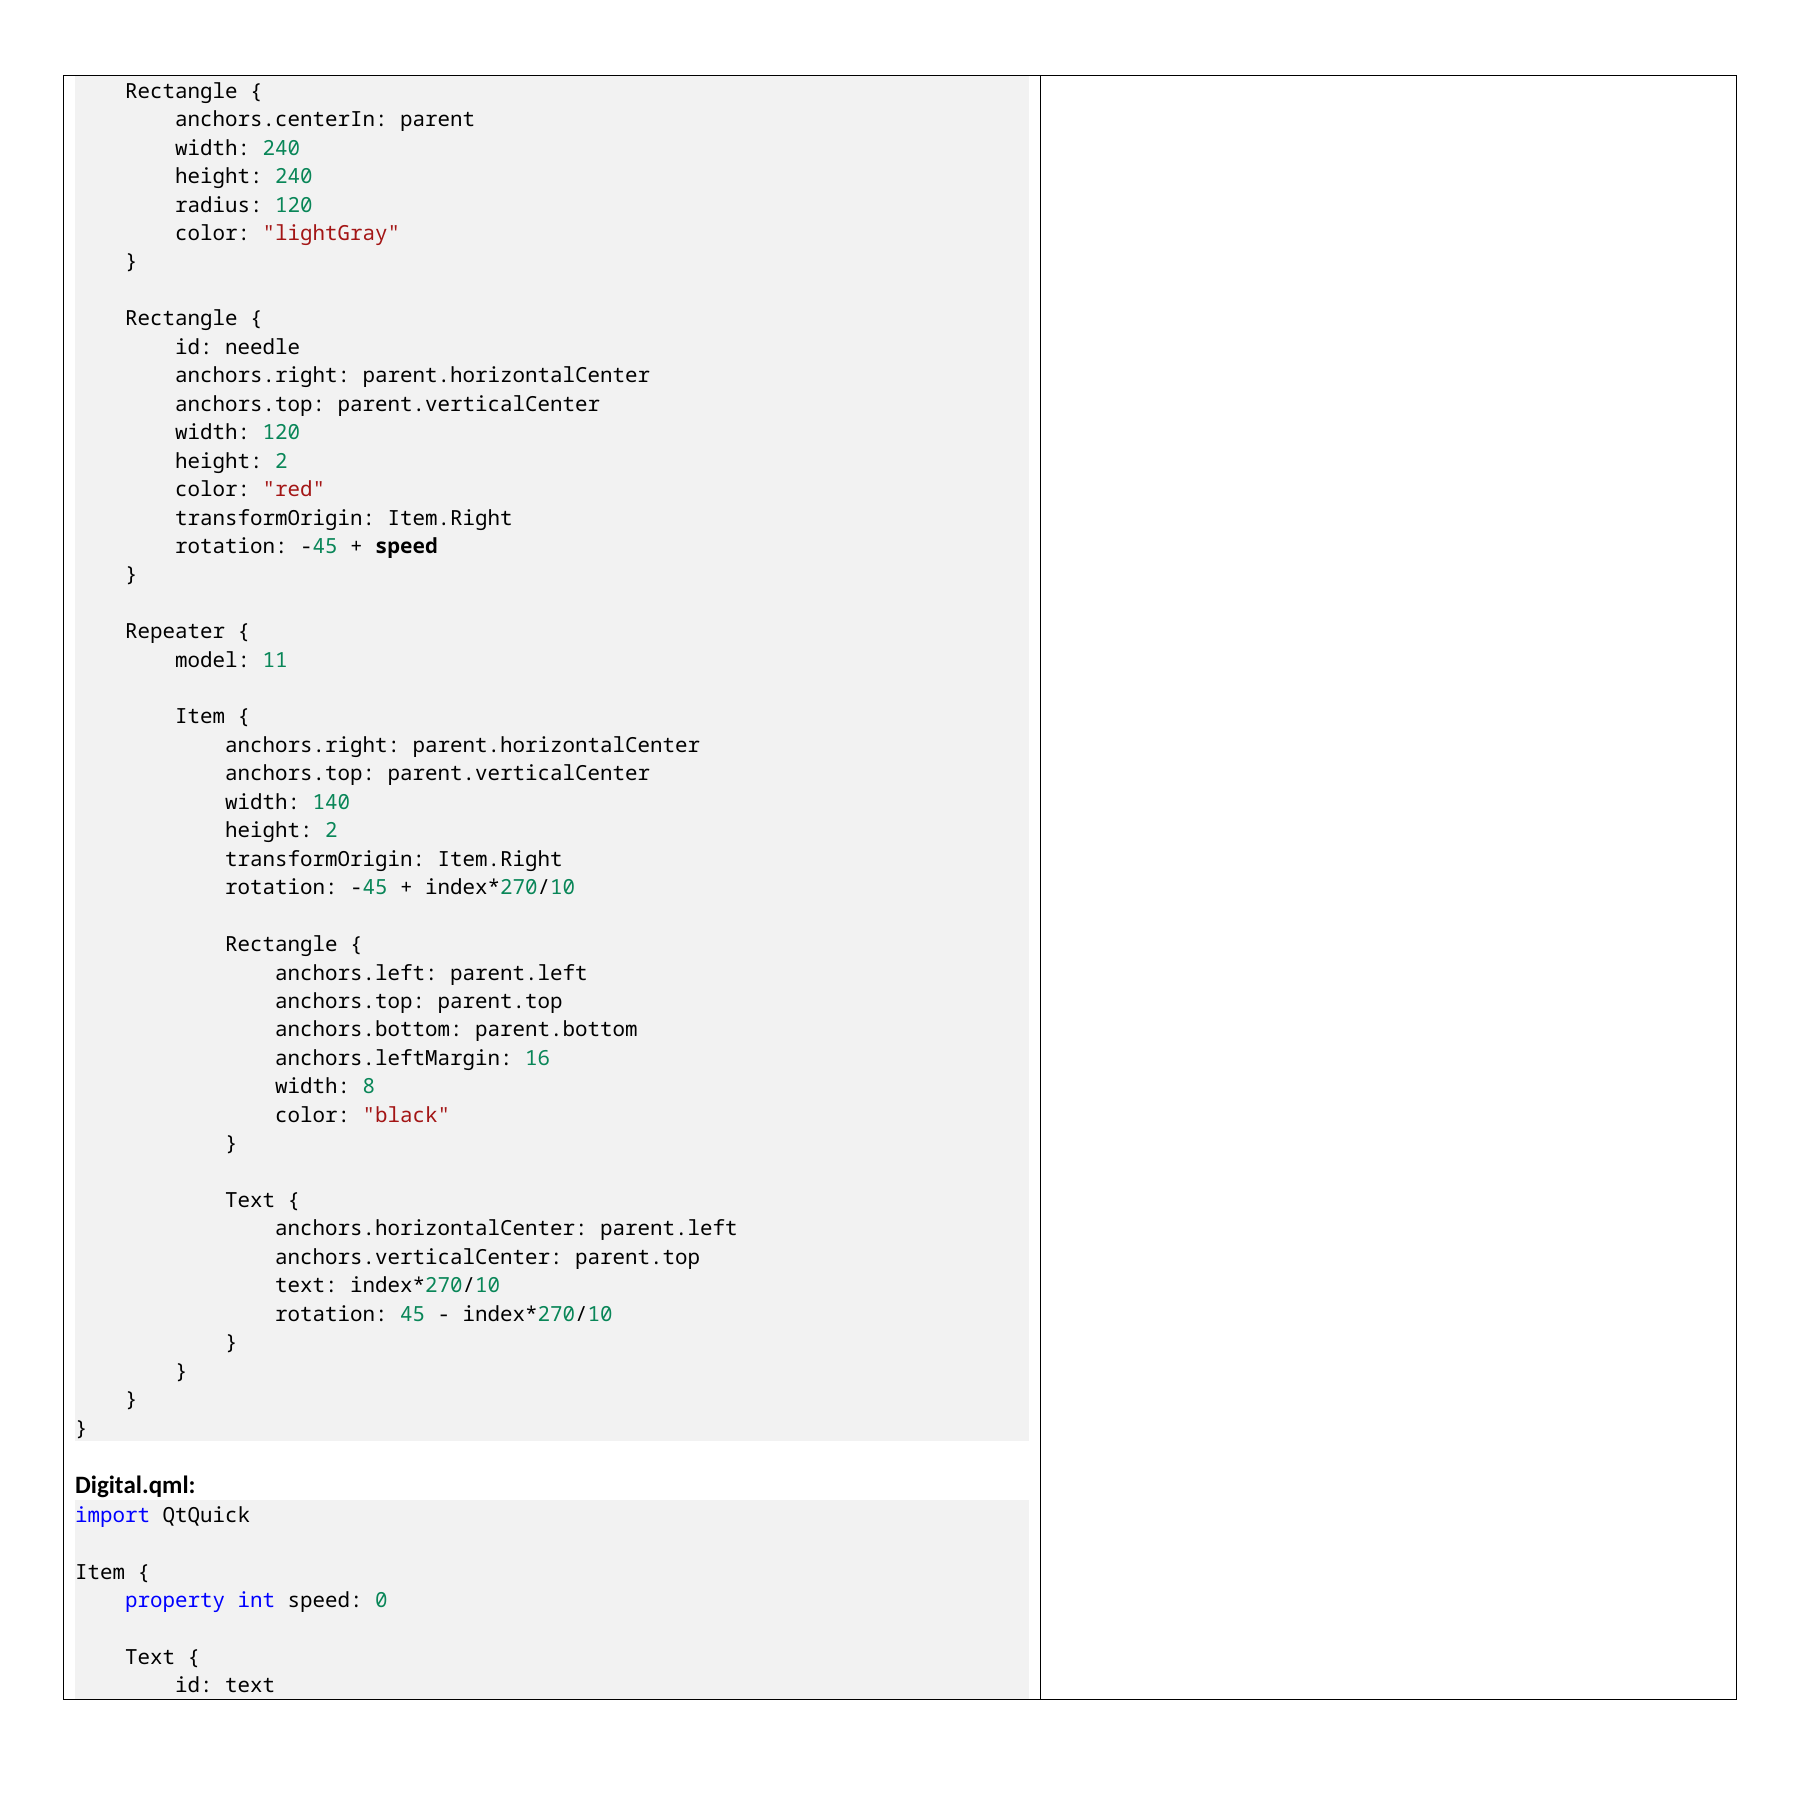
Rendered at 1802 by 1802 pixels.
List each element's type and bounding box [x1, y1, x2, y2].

table_header [64, 76, 1040, 1699]
table_header [1041, 76, 1736, 1699]
